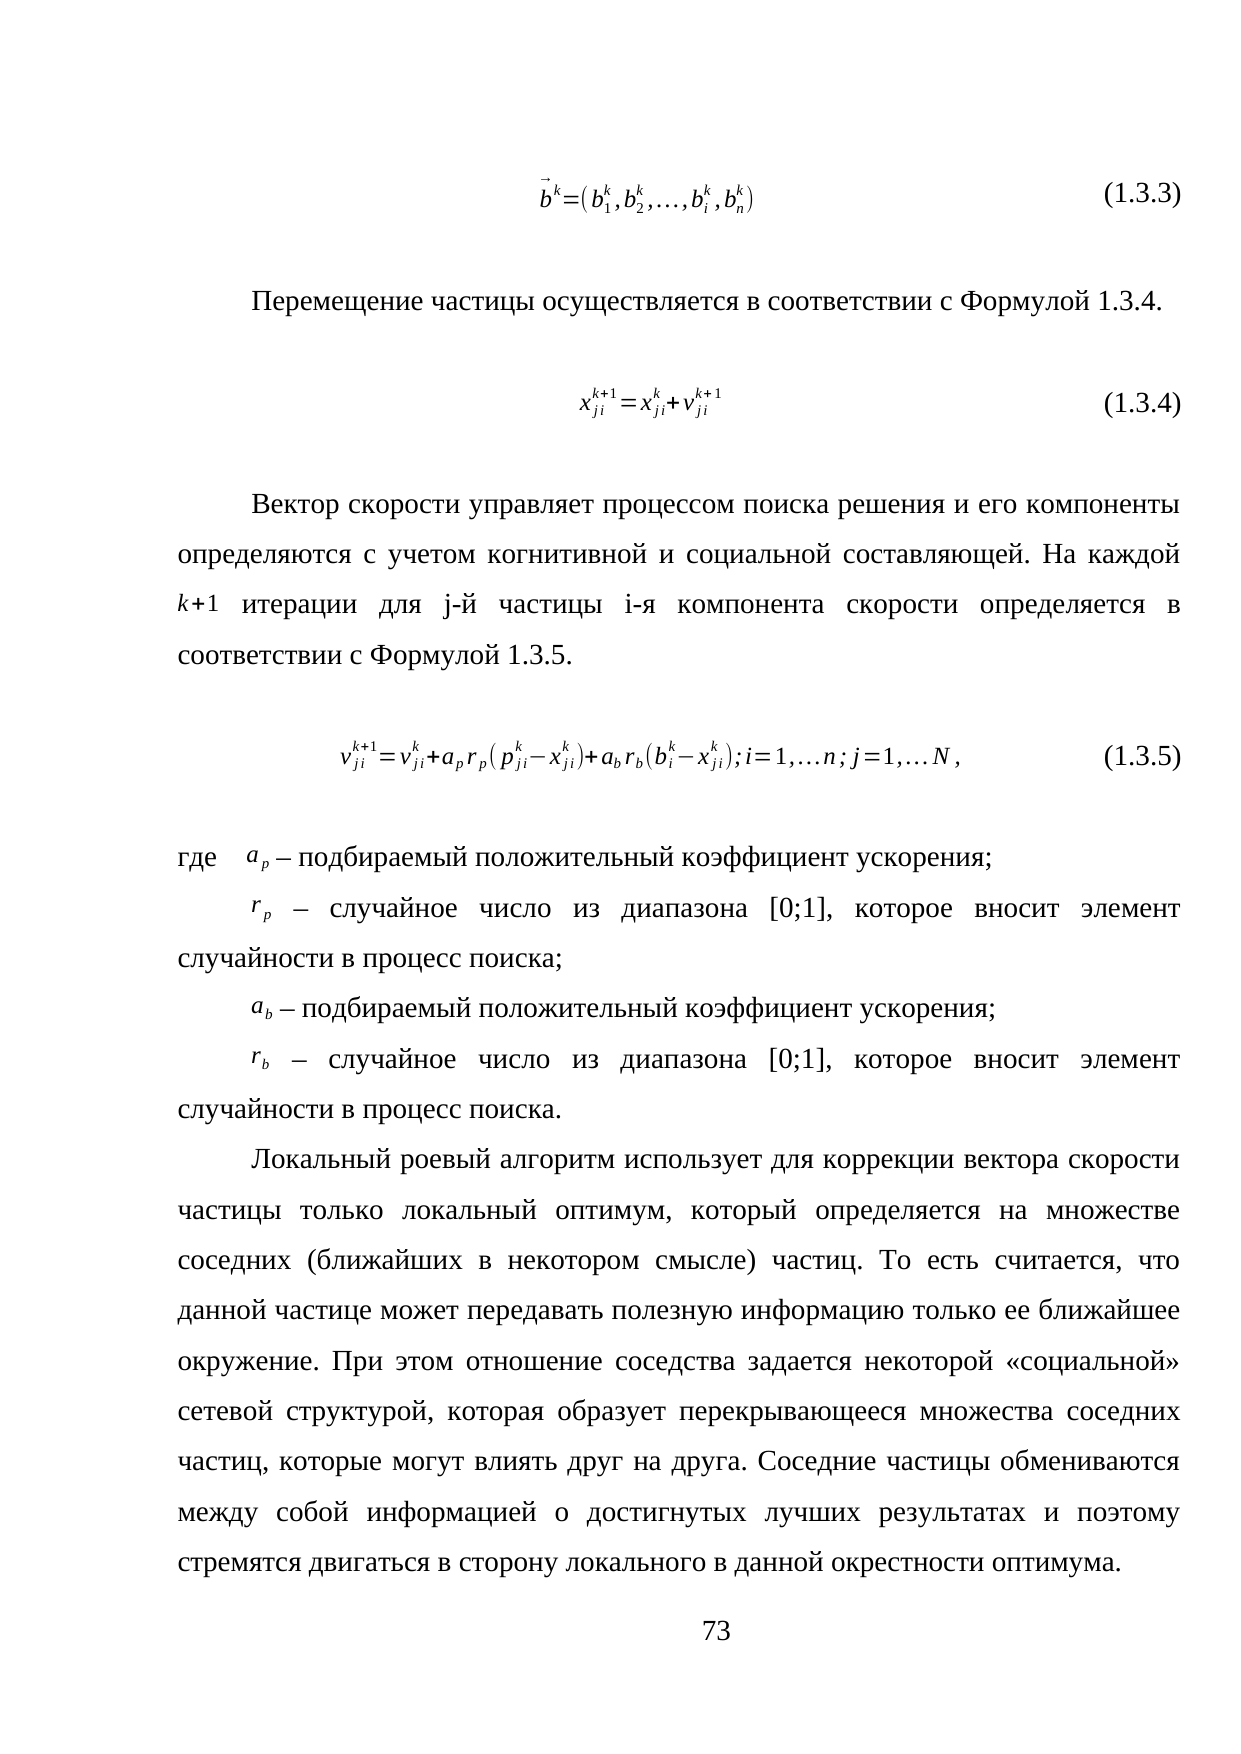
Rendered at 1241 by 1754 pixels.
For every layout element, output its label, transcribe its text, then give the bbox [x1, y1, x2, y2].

text Перемещение частицы осуществляется в соответствии с Формулой 1.3.4. [177, 283, 1181, 317]
text где – подбираемый положительный коэффициент ускорения; [177, 839, 1181, 873]
text – подбираемый положительный коэффициент ускорения; [177, 991, 1181, 1024]
text Локальный роевый алгоритм использует для коррекции вектора скорости частицы только локальный оптимум, который определяется на множестве соседних (ближайших в некотором смысле) частиц. То есть считается, что данной частице может передавать полезную информацию только ее ближайшее окружение. При этом отношение соседства задается некоторой «социальной» сетевой структурой, которая образует перекрывающееся множества соседних частиц, которые могут влиять друг на друга. Соседние частицы обмениваются между собой информацией о достигнутых лучших результатах и поэтому стремятся двигаться в сторону локального в данной окрестности оптимума. [177, 1141, 1181, 1577]
text Вектор скорости управляет процессом поиска решения и его компоненты определяются с учетом когнитивной и социальной составляющей. На каждой итерации для j-й частицы i-я компонента скорости определяется в соответствии с Формулой 1.3.5. [177, 486, 1181, 671]
text (1.3.5) [177, 738, 1181, 772]
text – случайное число из диапазона [0;1], которое вносит элемент случайности в процесс поиска; [177, 890, 1181, 974]
text (1.3.4) [177, 384, 1181, 419]
text – случайное число из диапазона [0;1], которое вносит элемент случайности в процесс поиска. [177, 1041, 1181, 1125]
text (1.3.3) [177, 168, 1181, 216]
